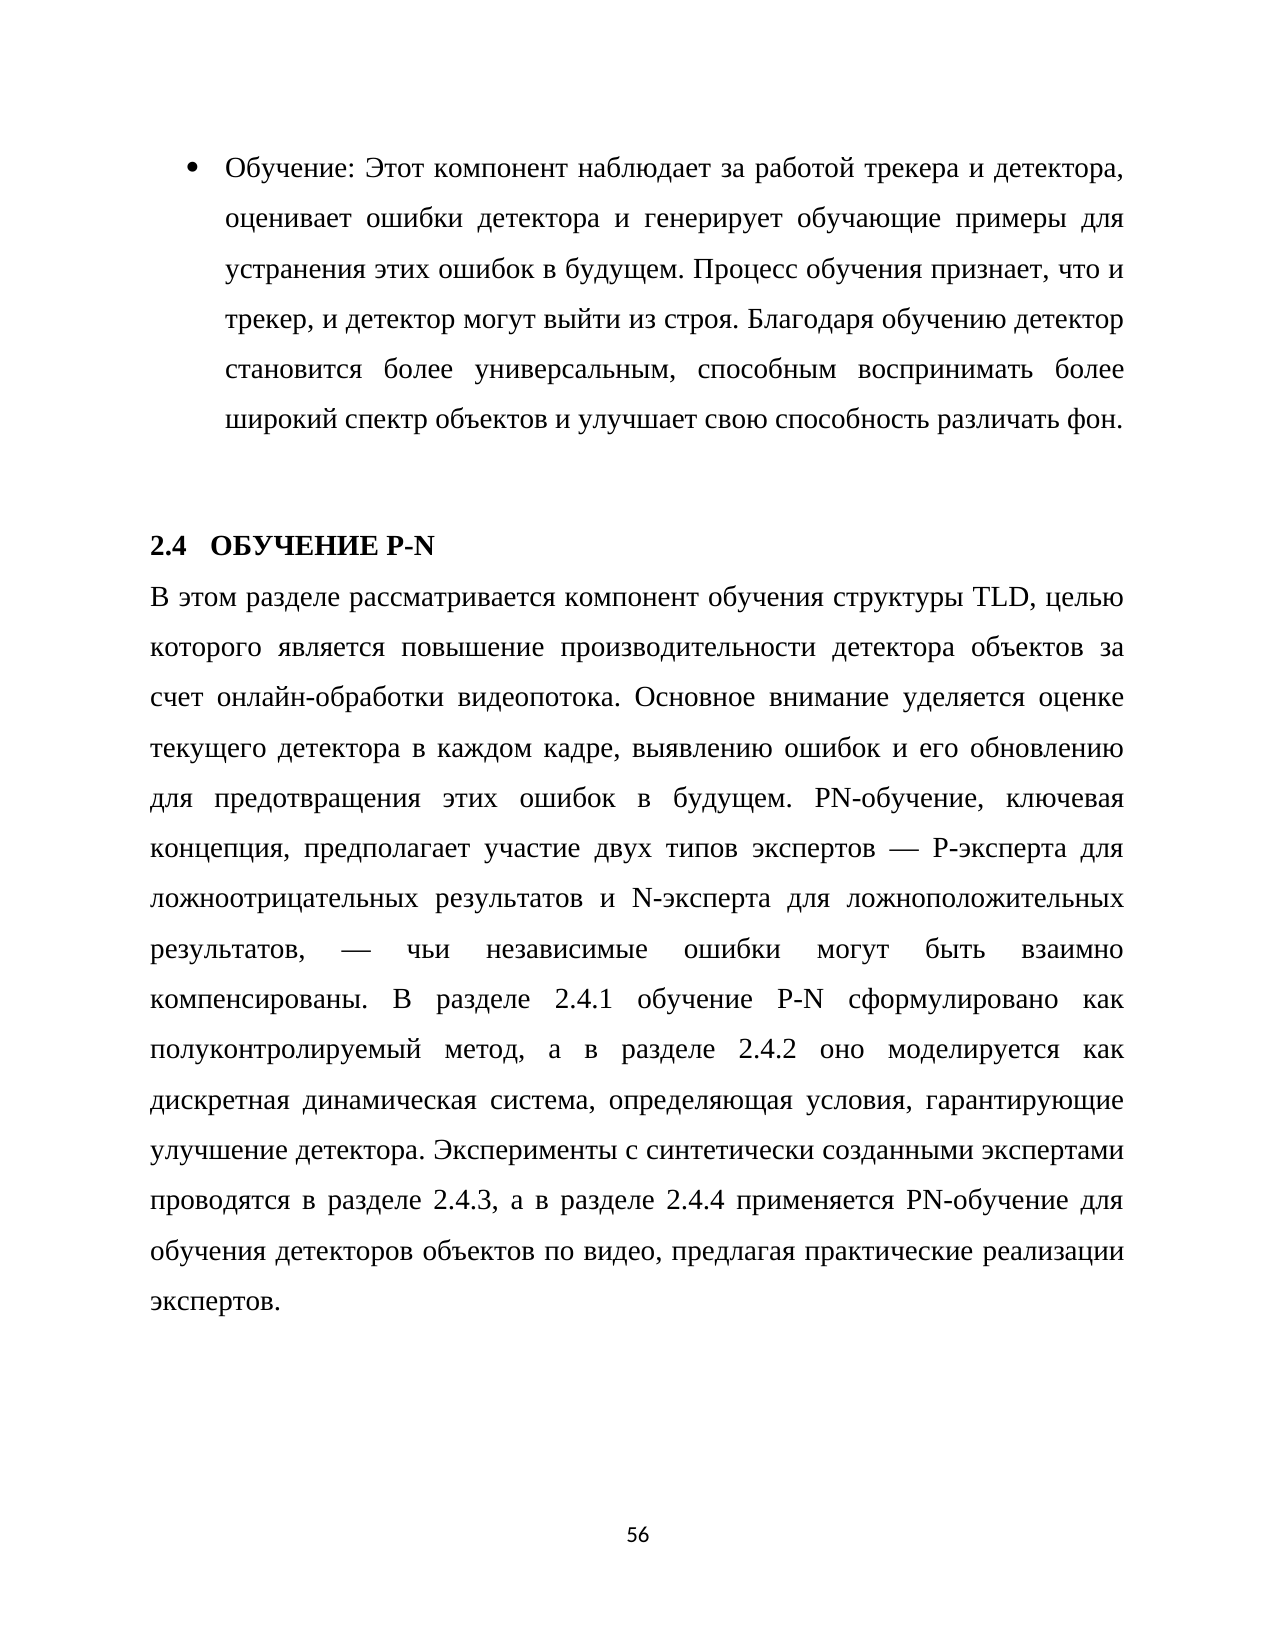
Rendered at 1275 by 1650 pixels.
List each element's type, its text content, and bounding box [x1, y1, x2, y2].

subtitle ОБУЧЕНИЕ P-N [150, 528, 1125, 562]
list Обучение: Этот компонент наблюдает за работой трекера и детектора, оценивает ошибки детектора и генерирует обучающие примеры для устранения этих ошибок в будущем. Процесс обучения признает, что и трекер, и детектор могут выйти из строя. Благодаря обучению детектор становится более универсальным, способным воспринимать более широкий спектр объектов и улучшает свою способность различать фон. [187, 150, 1125, 435]
text В этом разделе рассматривается компонент обучения структуры TLD, целью которого является повышение производительности детектора объектов за счет онлайн-обработки видеопотока. Основное внимание уделяется оценке текущего детектора в каждом кадре, выявлению ошибок и его обновлению для предотвращения этих ошибок в будущем. PN-обучение, ключевая концепция, предполагает участие двух типов экспертов — P-эксперта для ложноотрицательных результатов и N-эксперта для ложноположительных результатов, — чьи независимые ошибки могут быть взаимно компенсированы. В разделе 2.4.1 обучение P-N сформулировано как полуконтролируемый метод, а в разделе 2.4.2 оно моделируется как дискретная динамическая система, определяющая условия, гарантирующие улучшение детектора. Эксперименты с синтетически созданными экспертами проводятся в разделе 2.4.3, а в разделе 2.4.4 применяется PN-обучение для обучения детекторов объектов по видео, предлагая практические реализации экспертов. [150, 579, 1125, 1317]
